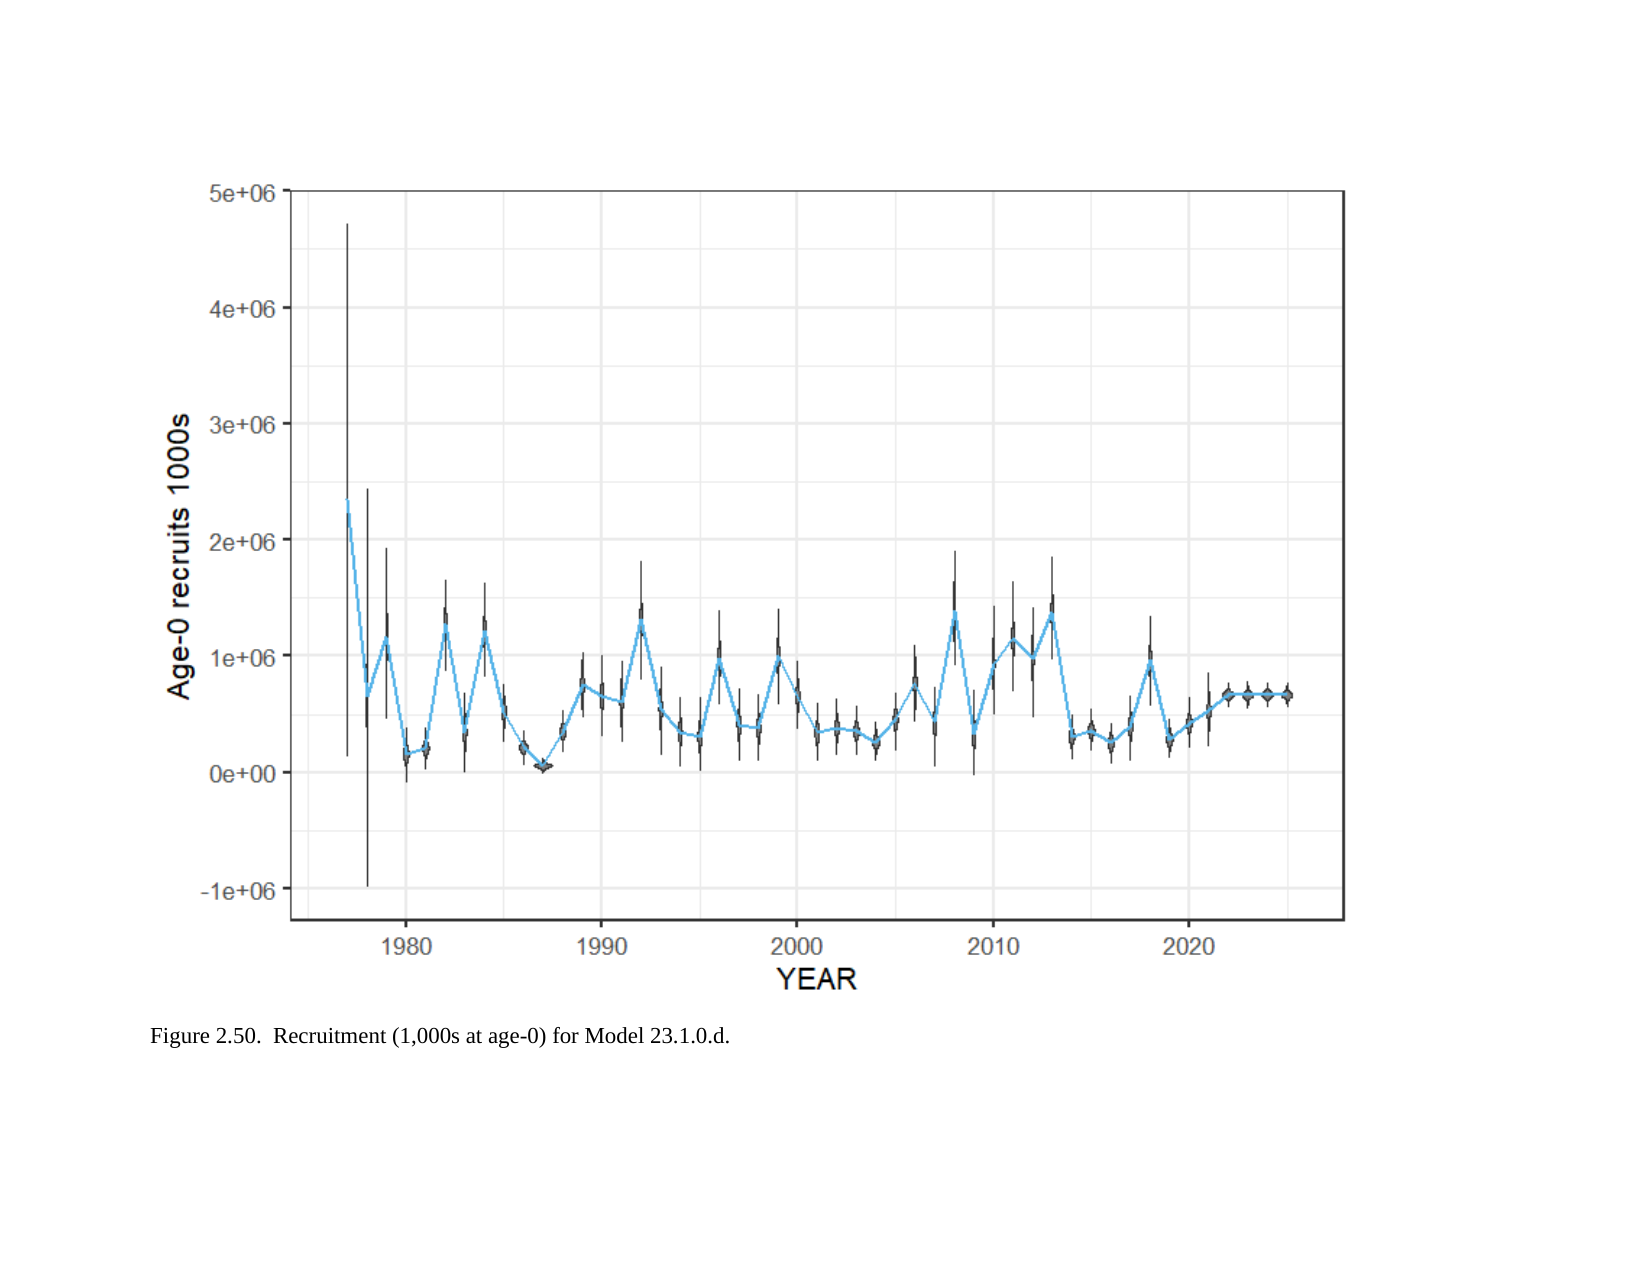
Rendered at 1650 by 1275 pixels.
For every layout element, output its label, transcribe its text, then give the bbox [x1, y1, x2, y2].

subtitle Figure 2.50. Recruitment (1,000s at age-0) for Model 23.1.0.d. [150, 1022, 1500, 1048]
picture [150, 176, 1350, 1010]
